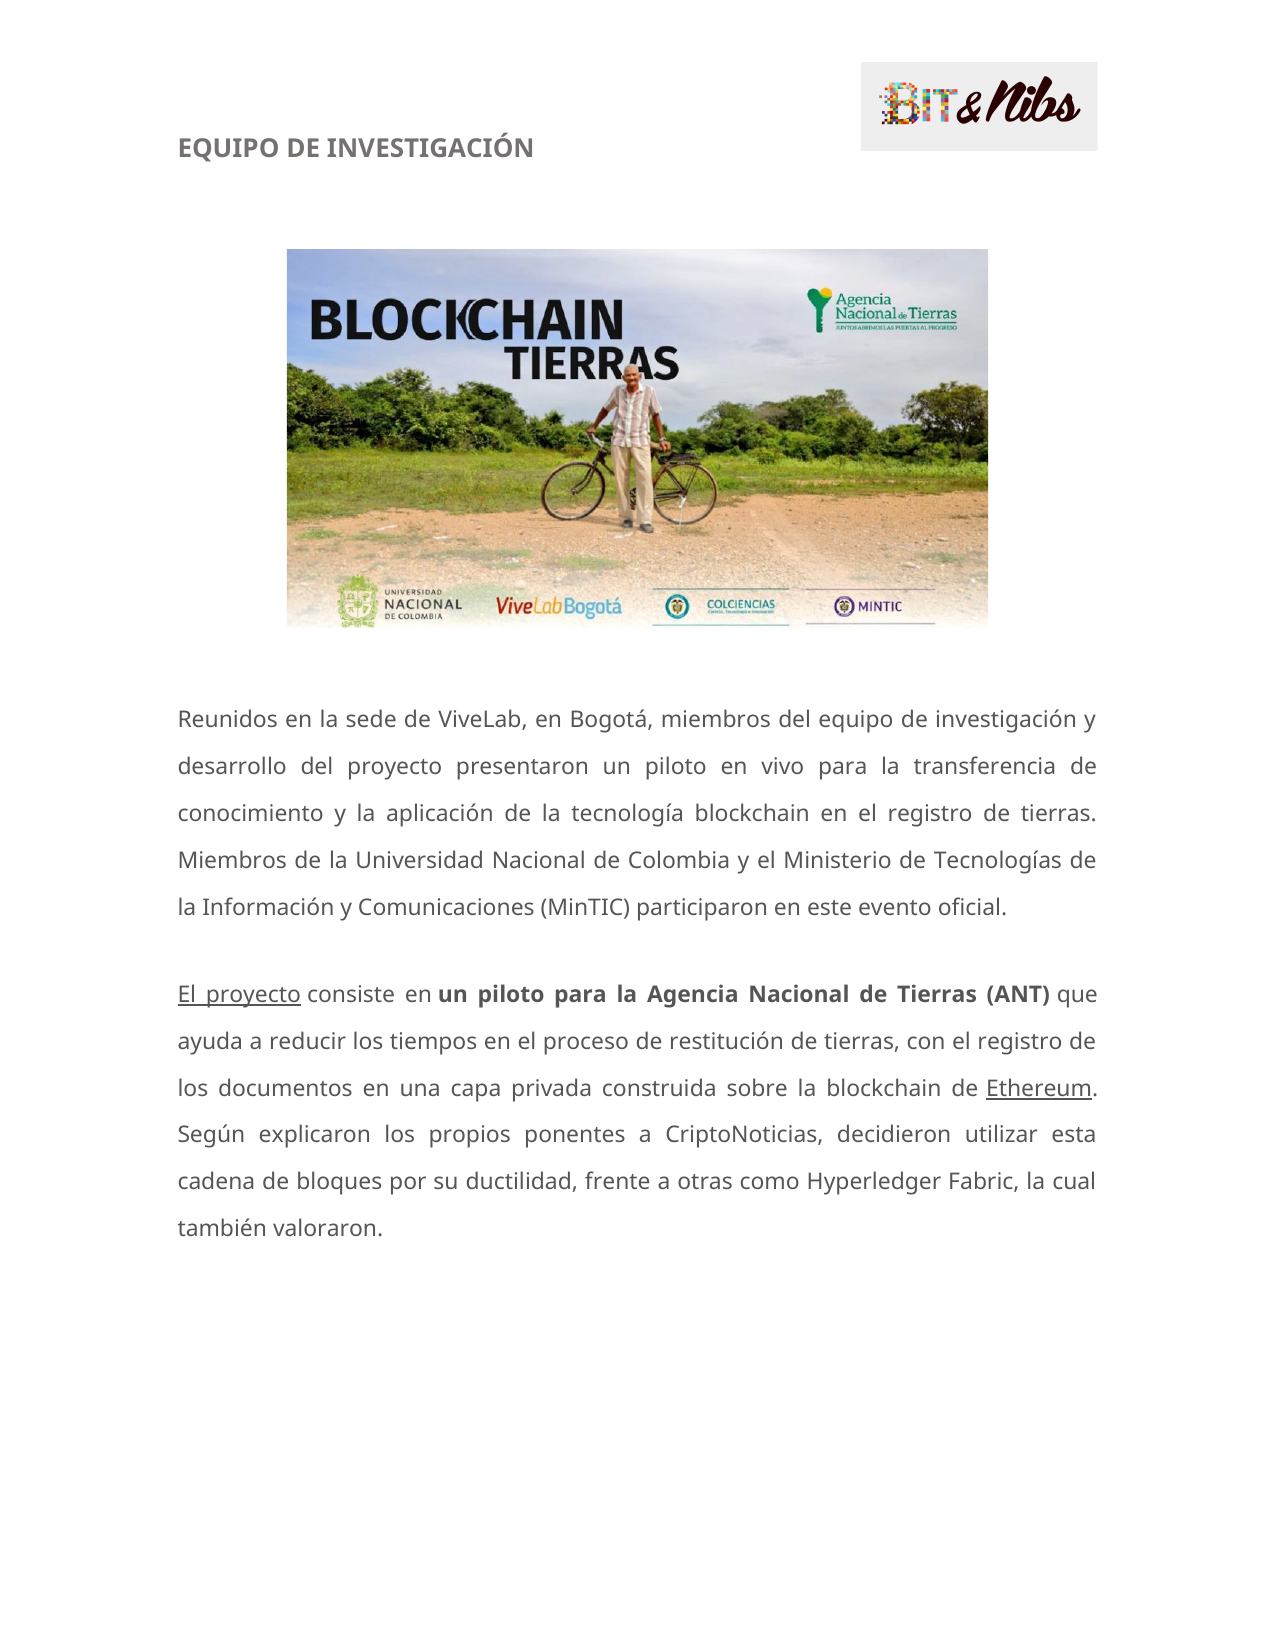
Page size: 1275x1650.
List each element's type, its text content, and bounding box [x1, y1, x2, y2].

picture [860, 62, 1098, 151]
text El proyecto consiste en un piloto para la Agencia Nacional de Tierras (ANT) que ayuda a reducir los tiempos en el proceso de restitución de tierras, con el registro de los documentos en una capa privada construida sobre la blockchain de Ethereum. Según explicaron los propios ponentes a CriptoNoticias, decidieron utilizar esta cadena de bloques por su ductilidad, frente a otras como Hyperledger Fabric, la cual también valoraron. [177, 978, 1098, 1243]
text Reunidos en la sede de ViveLab, en Bogotá, miembros del equipo de investigación y desarrollo del proyecto presentaron un piloto en vivo para la transferencia de conocimiento y la aplicación de la tecnología blockchain en el registro de tierras. Miembros de la Universidad Nacional de Colombia y el Ministerio de Tecnologías de la Información y Comunicaciones (MinTIC) participaron en este evento oficial. [177, 703, 1098, 922]
picture [286, 249, 989, 628]
